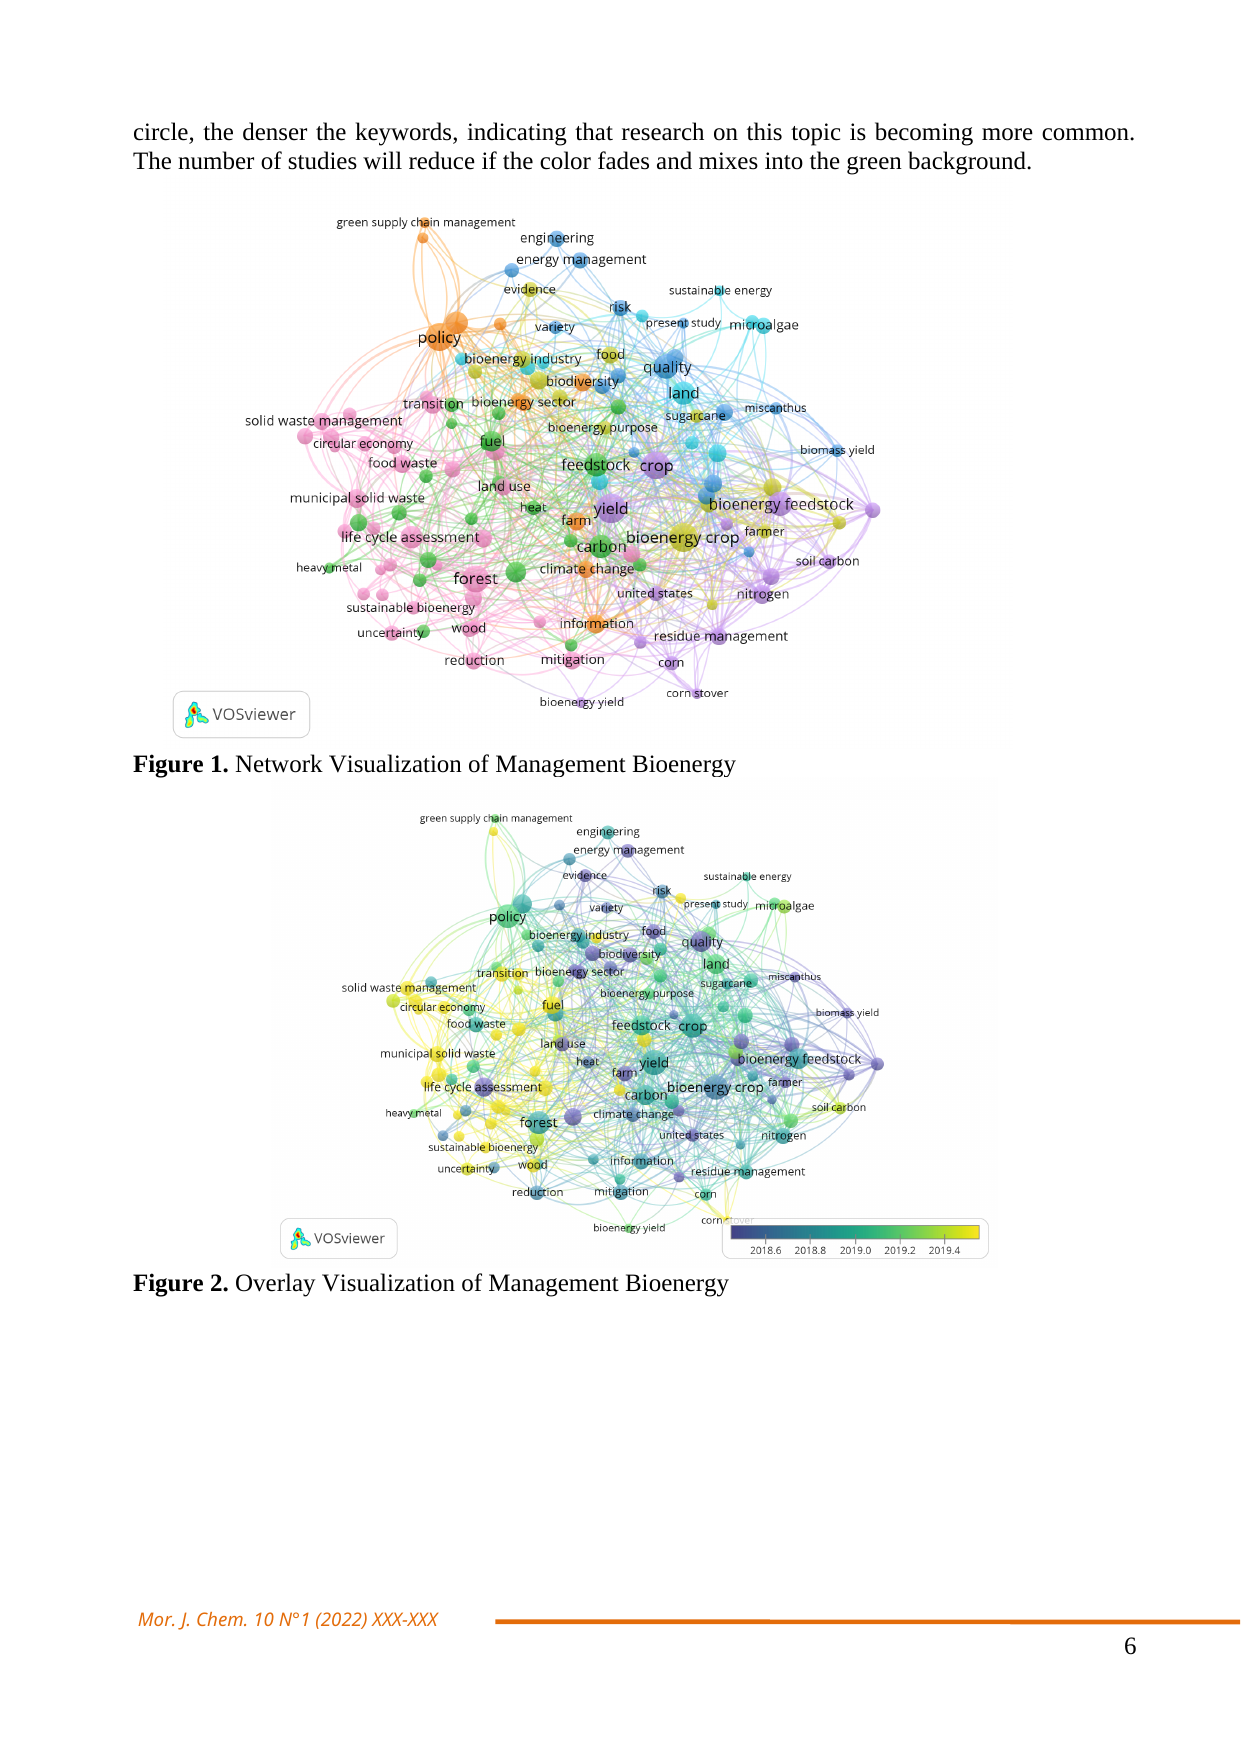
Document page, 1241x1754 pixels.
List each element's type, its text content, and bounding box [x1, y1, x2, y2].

picture [162, 175, 1014, 749]
picture [271, 777, 998, 1268]
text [133, 117, 1136, 175]
text Figure 2. Overlay Visualization of Management Bioenergy [133, 1268, 1136, 1296]
text Figure 1. Network Visualization of Management Bioenergy [133, 749, 1136, 777]
